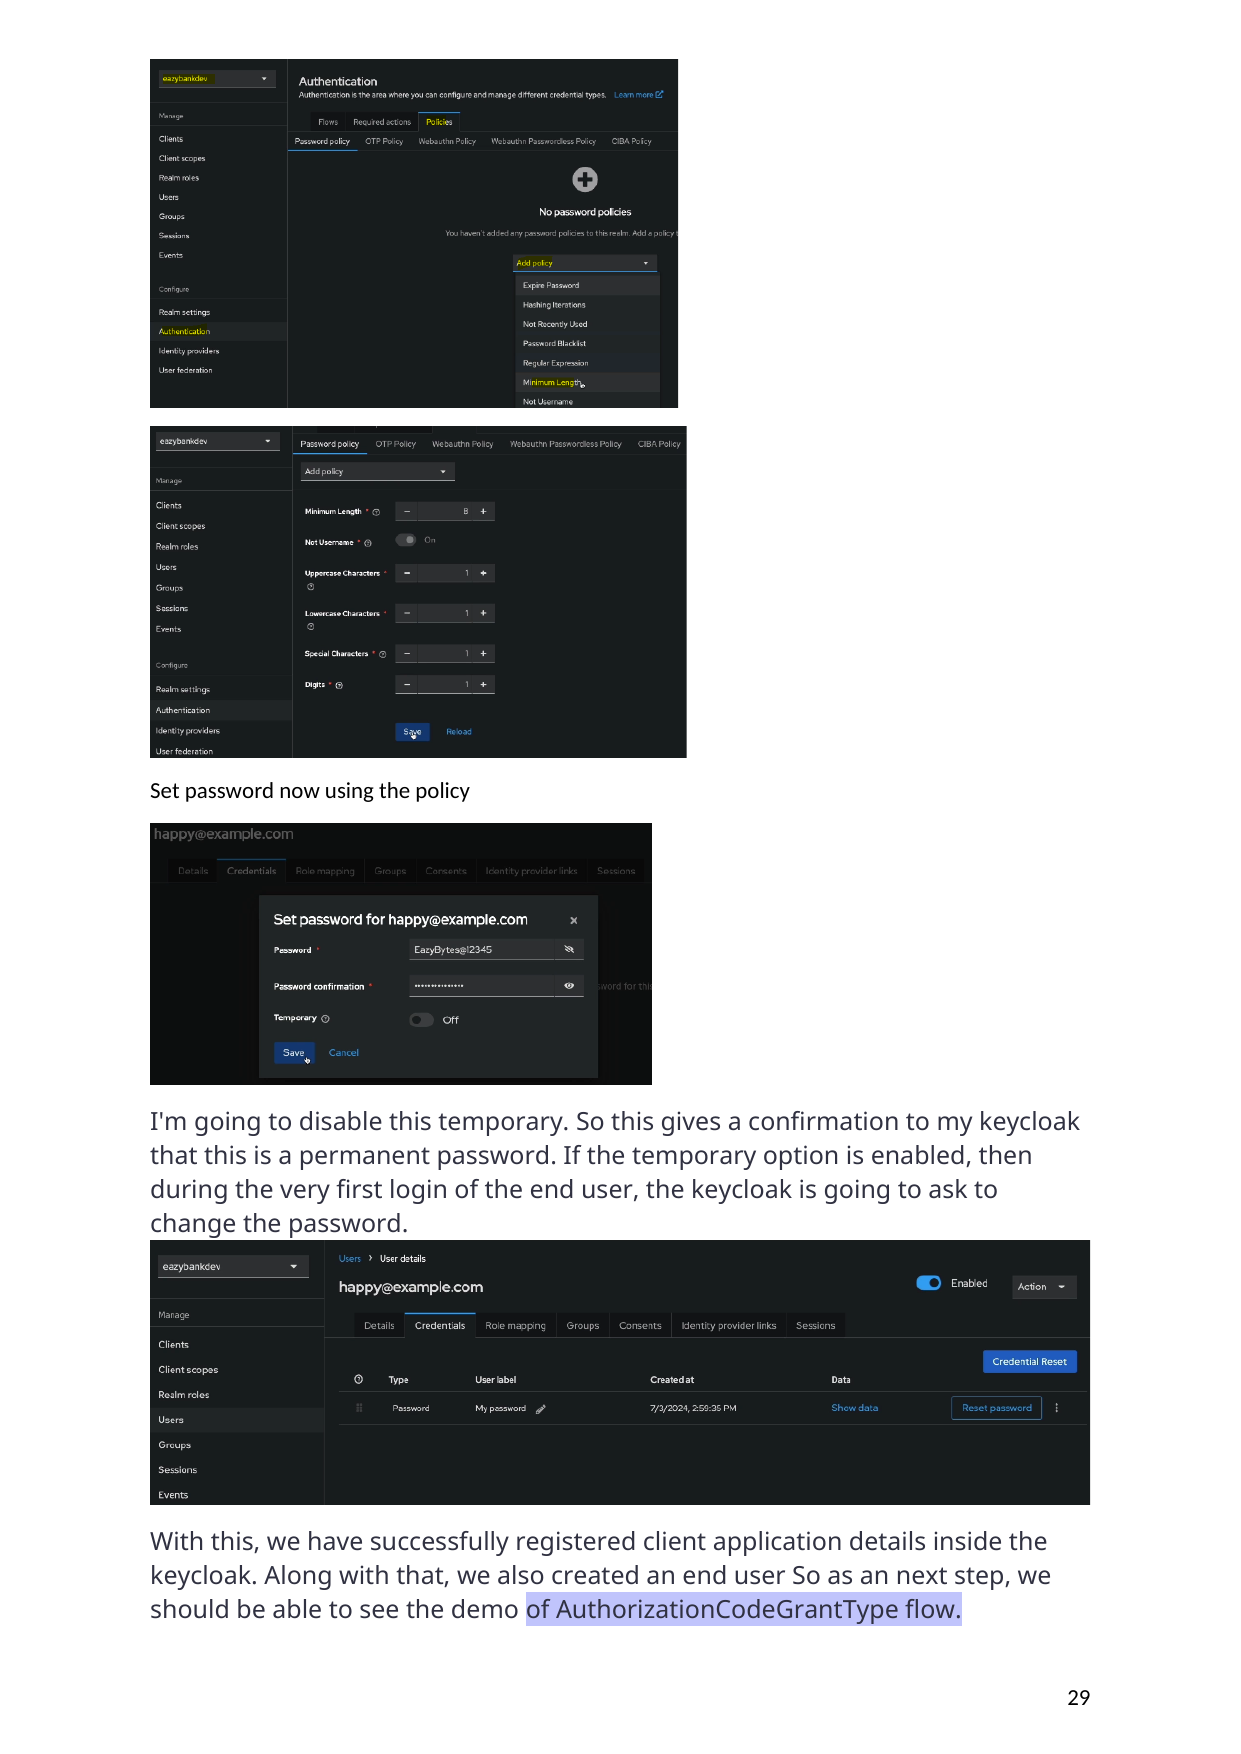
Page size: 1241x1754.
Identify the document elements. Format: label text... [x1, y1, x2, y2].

picture [150, 59, 679, 408]
text that this is a permanent password. If the temporary option is enabled, then during the very first login of the end user, the keycloak is going to ask to change the password. [150, 1138, 1090, 1240]
picture [150, 823, 652, 1085]
text With this, we have successfully registered client application details inside the keycloak. Along with that, we also created an end user So as an next step, we should be able to see the demo of AuthorizationCodeGrantType flow. [150, 1524, 1090, 1626]
picture [150, 1240, 1091, 1505]
picture [150, 426, 687, 758]
text I'm going to disable this temporary. So this gives a confirmation to my keycloak [150, 1104, 1090, 1138]
text Set password now using the policy [150, 776, 1090, 804]
